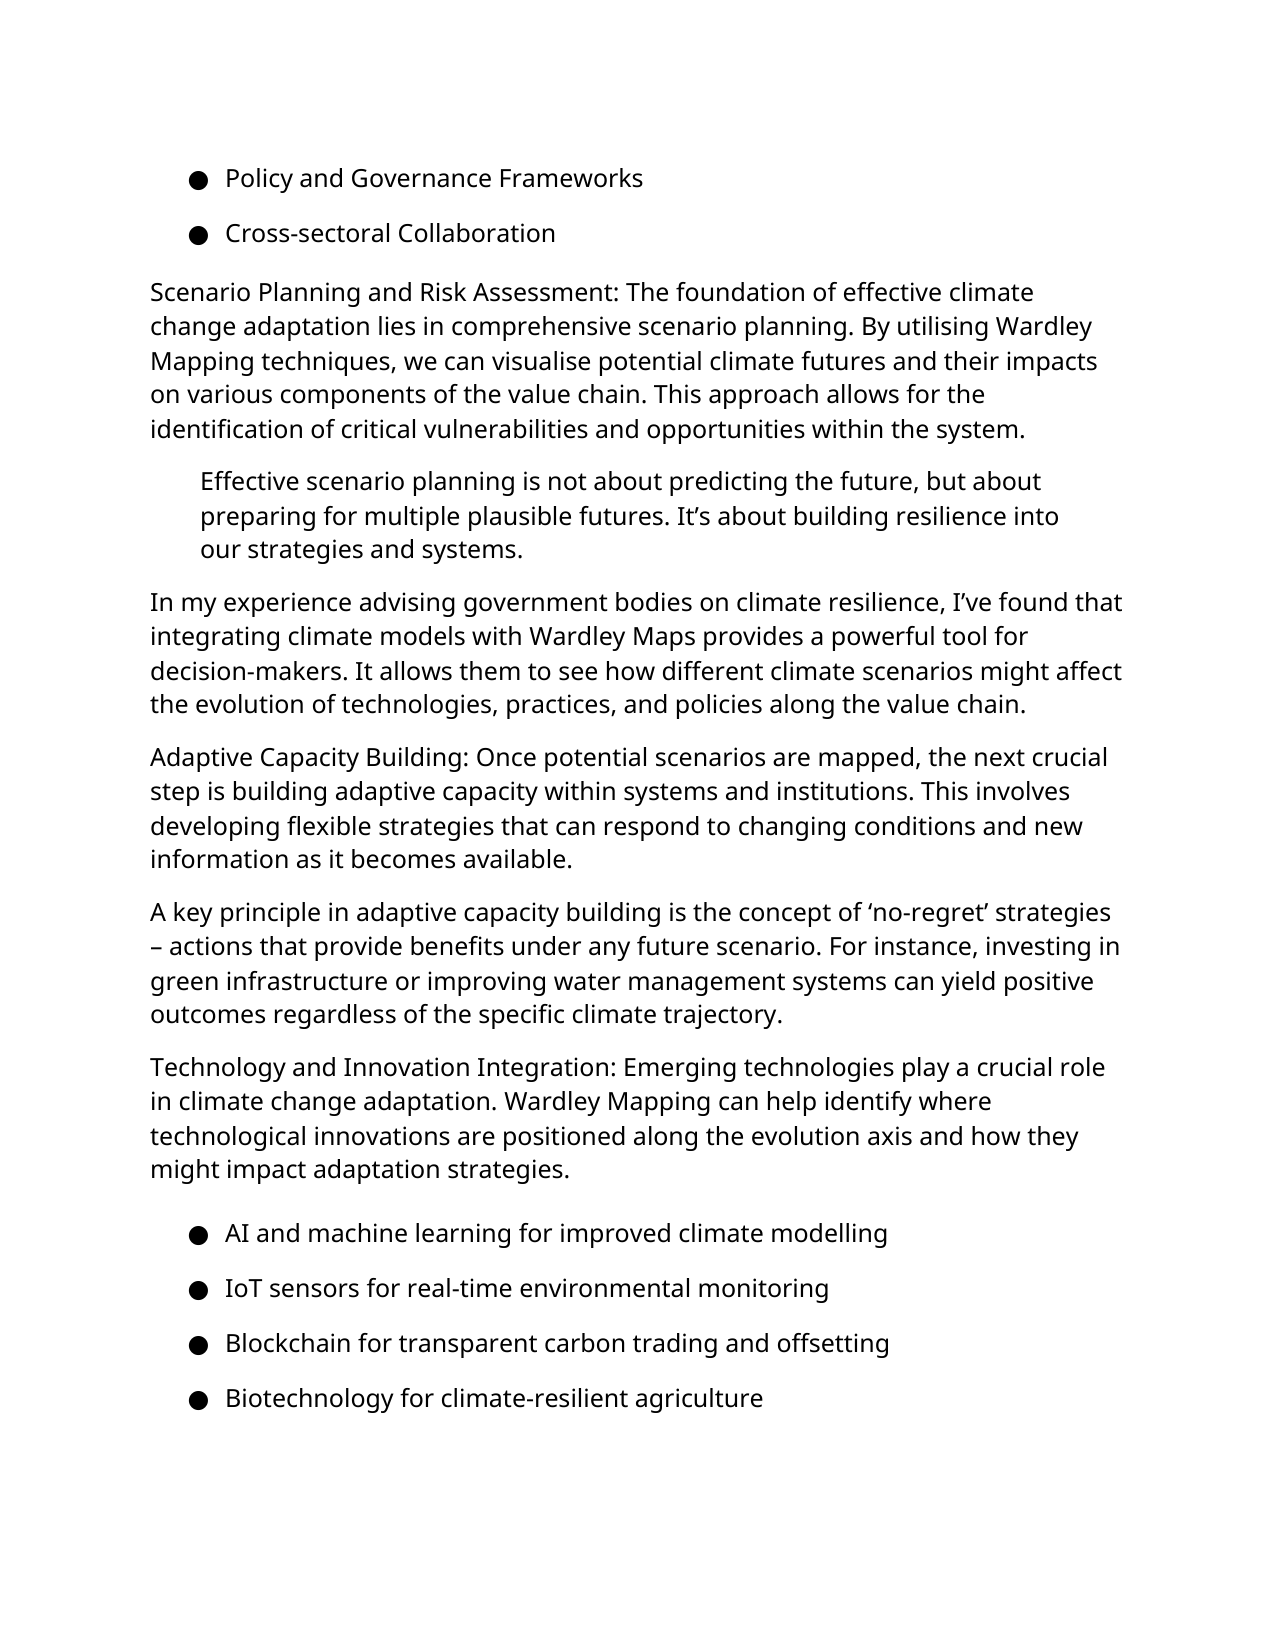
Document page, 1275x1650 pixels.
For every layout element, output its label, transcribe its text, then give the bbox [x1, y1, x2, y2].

list AI and machine learning for improved climate modelling [187, 1205, 1125, 1256]
text A key principle in adaptive capacity building is the concept of ‘no-regret’ strategies – actions that provide benefits under any future scenario. For instance, investing in green infrastructure or improving water management systems can yield positive outcomes regardless of the specific climate trajectory. [150, 895, 1125, 1031]
text Effective scenario planning is not about predicting the future, but about preparing for multiple plausible futures. It’s about building resilience into our strategies and systems. [200, 464, 1075, 566]
text In my experience advising government bodies on climate resilience, I’ve found that integrating climate models with Wardley Maps provides a powerful tool for decision-makers. It allows them to see how different climate scenarios might affect the evolution of technologies, practices, and policies along the value chain. [150, 585, 1125, 721]
text Adaptive Capacity Building: Once potential scenarios are mapped, the next crucial step is building adaptive capacity within systems and institutions. This involves developing flexible strategies that can respond to changing conditions and new information as it becomes available. [150, 740, 1125, 876]
list Blockchain for transparent carbon trading and offsetting [187, 1315, 1125, 1366]
list Biotechnology for climate-resilient agriculture [187, 1370, 1125, 1421]
text Technology and Innovation Integration: Emerging technologies play a crucial role in climate change adaptation. Wardley Mapping can help identify where technological innovations are positioned along the evolution axis and how they might impact adaptation strategies. [150, 1050, 1125, 1186]
list Cross-sectoral Collaboration [187, 205, 1125, 256]
text Scenario Planning and Risk Assessment: The foundation of effective climate change adaptation lies in comprehensive scenario planning. By utilising Wardley Mapping techniques, we can visualise potential climate futures and their impacts on various components of the value chain. This approach allows for the identification of critical vulnerabilities and opportunities within the system. [150, 275, 1125, 445]
list IoT sensors for real-time environmental monitoring [187, 1260, 1125, 1311]
list Policy and Governance Frameworks [187, 150, 1125, 201]
